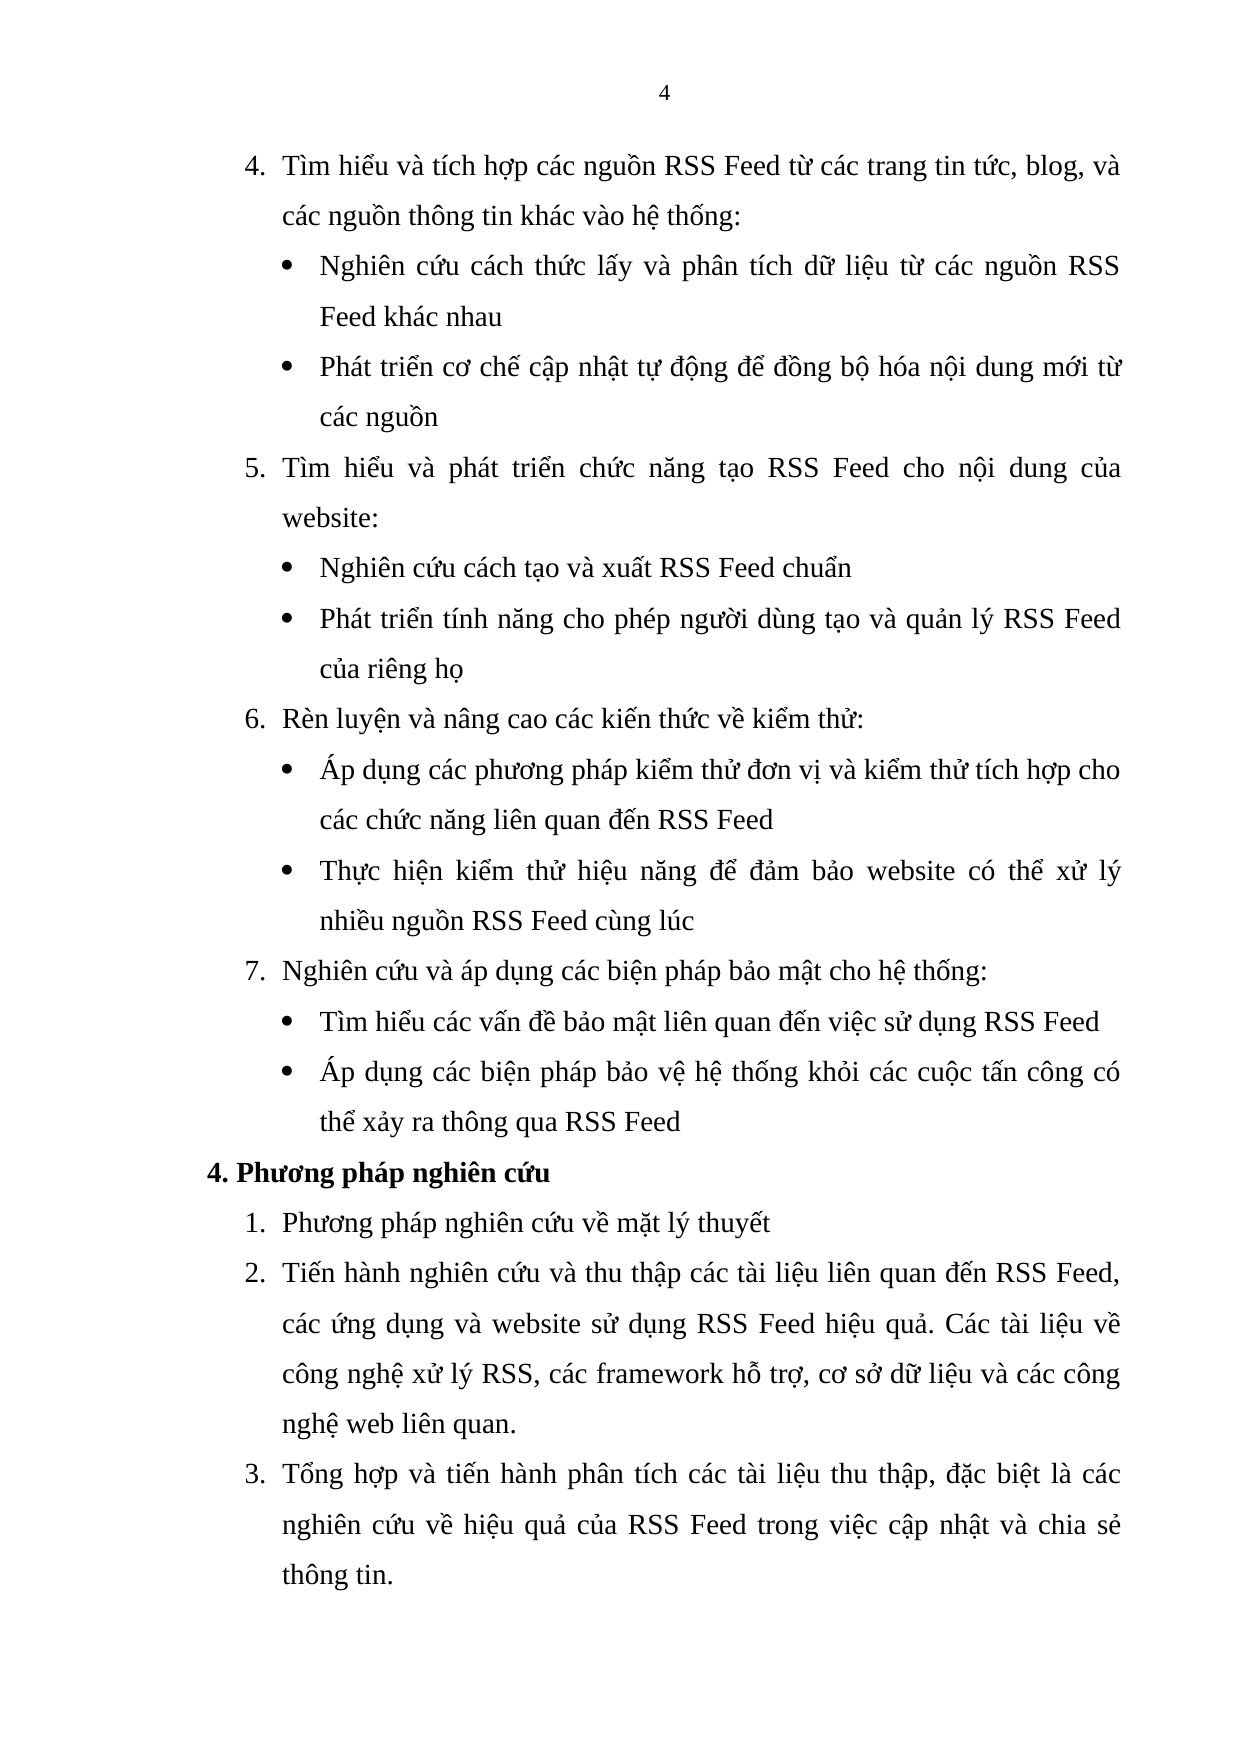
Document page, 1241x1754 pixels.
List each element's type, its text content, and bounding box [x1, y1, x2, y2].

list Phát triển cơ chế cập nhật tự động để đồng bộ hóa nội dung mới từ các nguồn [282, 349, 1122, 433]
list Phương pháp nghiên cứu về mặt lý thuyết [244, 1205, 1122, 1239]
subtitle 4. Phương pháp nghiên cứu [207, 1155, 978, 1188]
list Nghiên cứu cách tạo và xuất RSS Feed chuẩn [282, 550, 1122, 584]
list Áp dụng các biện pháp bảo vệ hệ thống khỏi các cuộc tấn công có thể xảy ra thông qua RSS Feed [282, 1054, 1122, 1138]
list Tiến hành nghiên cứu và thu thập các tài liệu liên quan đến RSS Feed, các ứng dụng và website sử dụng RSS Feed hiệu quả. Các tài liệu về công nghệ xử lý RSS, các framework hỗ trợ, cơ sở dữ liệu và các công nghệ web liên quan. [244, 1255, 1122, 1440]
list Tìm hiểu và phát triển chức năng tạo RSS Feed cho nội dung của website: [244, 450, 1122, 534]
list Nghiên cứu và áp dụng các biện pháp bảo mật cho hệ thống: [244, 953, 1122, 987]
list Rèn luyện và nâng cao các kiến thức về kiểm thử: [244, 702, 1122, 735]
list Tổng hợp và tiến hành phân tích các tài liệu thu thập, đặc biệt là các nghiên cứu về hiệu quả của RSS Feed trong việc cập nhật và chia sẻ thông tin. [244, 1457, 1122, 1591]
list Tìm hiểu và tích hợp các nguồn RSS Feed từ các trang tin tức, blog, và các nguồn thông tin khác vào hệ thống: [244, 148, 1122, 232]
list Áp dụng các phương pháp kiểm thử đơn vị và kiểm thử tích hợp cho các chức năng liên quan đến RSS Feed [282, 752, 1122, 836]
list Phát triển tính năng cho phép người dùng tạo và quản lý RSS Feed của riêng họ [282, 601, 1122, 685]
list Thực hiện kiểm thử hiệu năng để đảm bảo website có thể xử lý nhiều nguồn RSS Feed cùng lúc [282, 853, 1122, 937]
list Tìm hiểu các vấn đề bảo mật liên quan đến việc sử dụng RSS Feed [282, 1004, 1122, 1037]
list Nghiên cứu cách thức lấy và phân tích dữ liệu từ các nguồn RSS Feed khác nhau [282, 248, 1122, 332]
